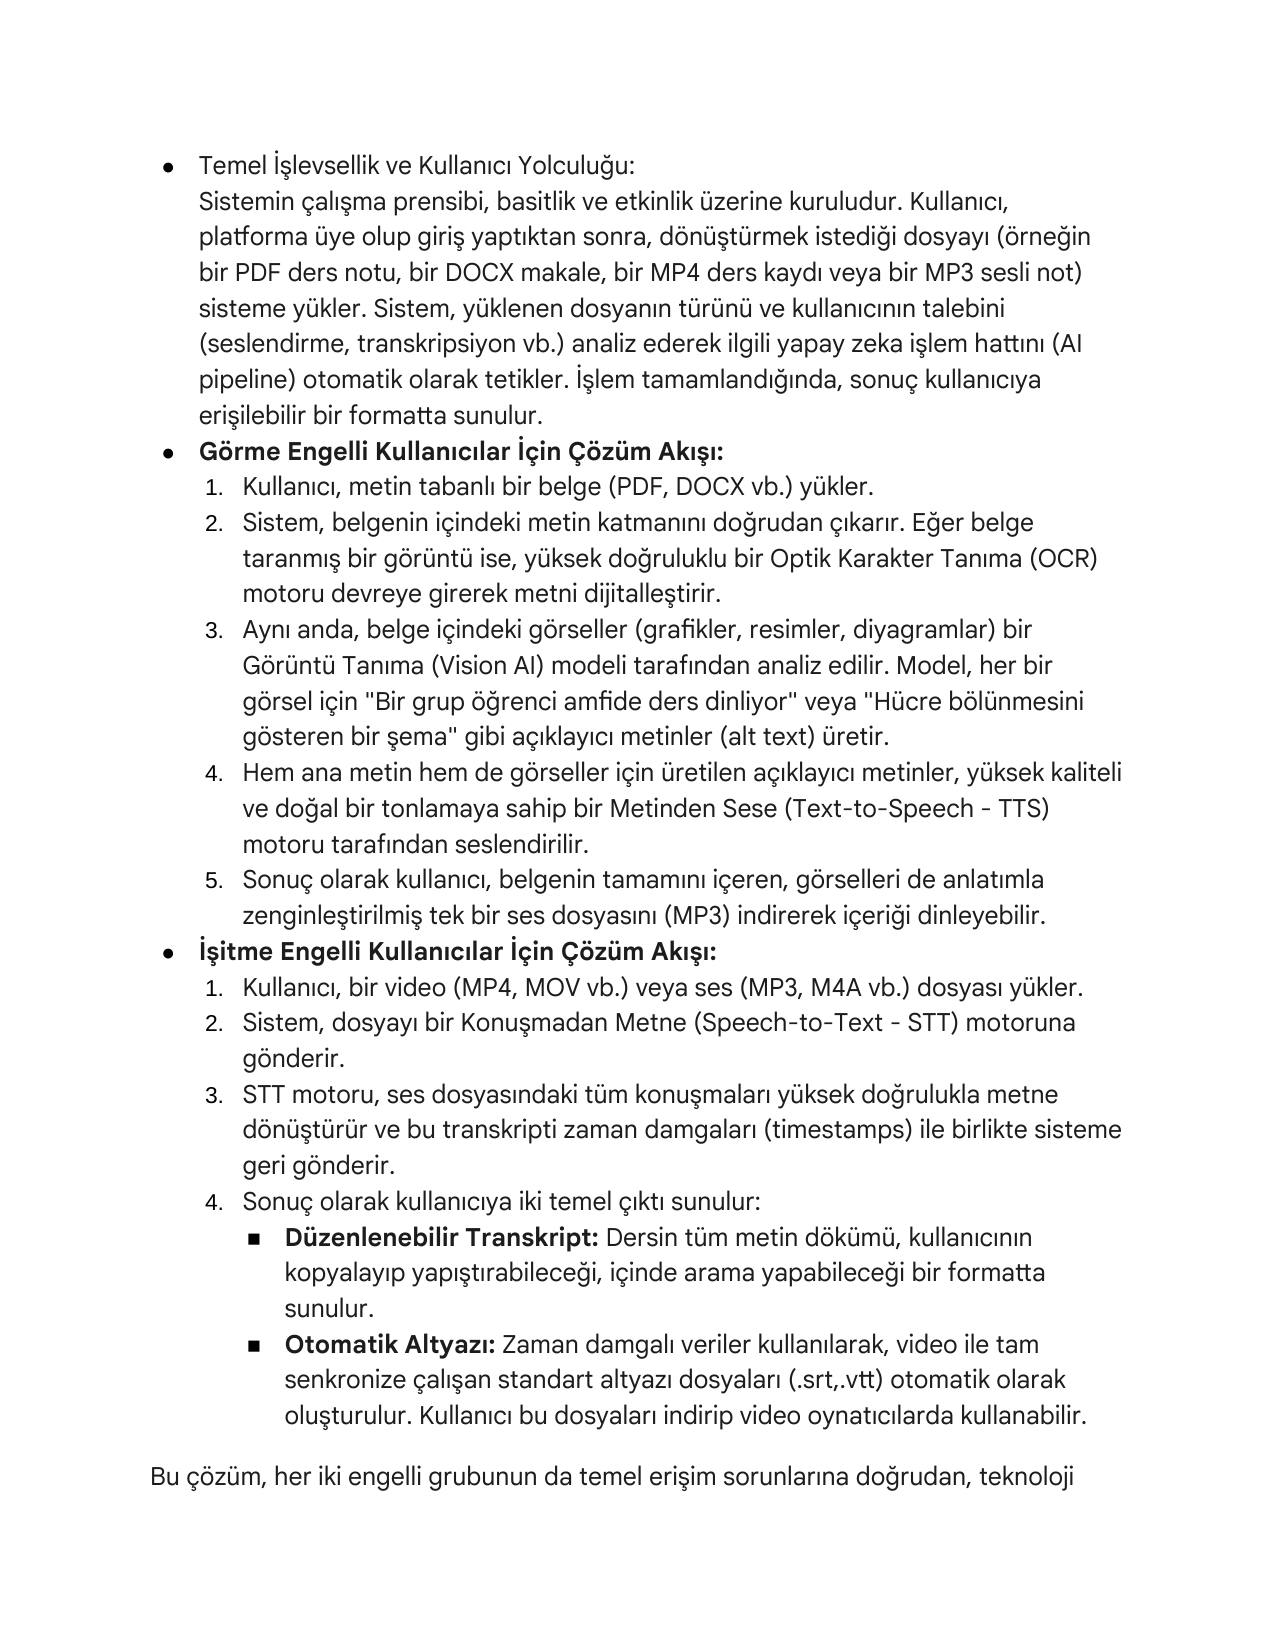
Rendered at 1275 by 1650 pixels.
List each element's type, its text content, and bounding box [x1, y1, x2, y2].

list Kullanıcı, bir video (MP4, MOV vb.) veya ses (MP3, M4A vb.) dosyası yükler. [205, 972, 1125, 1003]
list Otomatik Altyazı: Zaman damgalı veriler kullanılarak, video ile tam senkronize çalışan standart altyazı dosyaları (.srt,.vtt) otomatik olarak oluşturulur. Kullanıcı bu dosyaları indirip video oynatıcılarda kullanabilir. [247, 1329, 1125, 1432]
list Aynı anda, belge içindeki görseller (grafikler, resimler, diyagramlar) bir Görüntü Tanıma (Vision AI) modeli tarafından analiz edilir. Model, her bir görsel için "Bir grup öğrenci amfide ders dinliyor" veya "Hücre bölünmesini gösteren bir şema" gibi açıklayıcı metinler (alt text) üretir. [205, 614, 1125, 753]
list Temel İşlevsellik ve Kullanıcı Yolculuğu: Sistemin çalışma prensibi, basitlik ve etkinlik üzerine kuruludur. Kullanıcı, platforma üye olup giriş yaptıktan sonra, dönüştürmek istediği dosyayı (örneğin bir PDF ders notu, bir DOCX makale, bir MP4 ders kaydı veya bir MP3 sesli not) sisteme yükler. Sistem, yüklenen dosyanın türünü ve kullanıcının talebini (seslendirme, transkripsiyon vb.) analiz ederek ilgili yapay zeka işlem hattını (AI pipeline) otomatik olarak tetikler. İşlem tamamlandığında, sonuç kullanıcıya erişilebilir bir formatta sunulur. [161, 150, 1125, 431]
list Sonuç olarak kullanıcıya iki temel çıktı sunulur: [205, 1186, 1125, 1217]
list STT motoru, ses dosyasındaki tüm konuşmaları yüksek doğrulukla metne dönüştürür ve bu transkripti zaman damgaları (timestamps) ile birlikte sisteme geri gönderir. [205, 1079, 1125, 1182]
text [150, 1461, 1125, 1493]
list Sonuç olarak kullanıcı, belgenin tamamını içeren, görselleri de anlatımla zenginleştirilmiş tek bir ses dosyasını (MP3) indirerek içeriği dinleyebilir. [205, 864, 1125, 932]
list İşitme Engelli Kullanıcılar İçin Çözüm Akışı: [161, 936, 1125, 967]
list Görme Engelli Kullanıcılar İçin Çözüm Akışı: [161, 436, 1125, 467]
list Sistem, belgenin içindeki metin katmanını doğrudan çıkarır. Eğer belge taranmış bir görüntü ise, yüksek doğruluklu bir Optik Karakter Tanıma (OCR) motoru devreye girerek metni dijitalleştirir. [205, 507, 1125, 610]
list Sistem, dosyayı bir Konuşmadan Metne (Speech-to-Text - STT) motoruna gönderir. [205, 1007, 1125, 1074]
list Düzenlenebilir Transkript: Dersin tüm metin dökümü, kullanıcının kopyalayıp yapıştırabileceği, içinde arama yapabileceği bir formatta sunulur. [247, 1222, 1125, 1325]
list Kullanıcı, metin tabanlı bir belge (PDF, DOCX vb.) yükler. [205, 472, 1125, 503]
list Hem ana metin hem de görseller için üretilen açıklayıcı metinler, yüksek kaliteli ve doğal bir tonlamaya sahip bir Metinden Sese (Text-to-Speech - TTS) motoru tarafından seslendirilir. [205, 757, 1125, 860]
